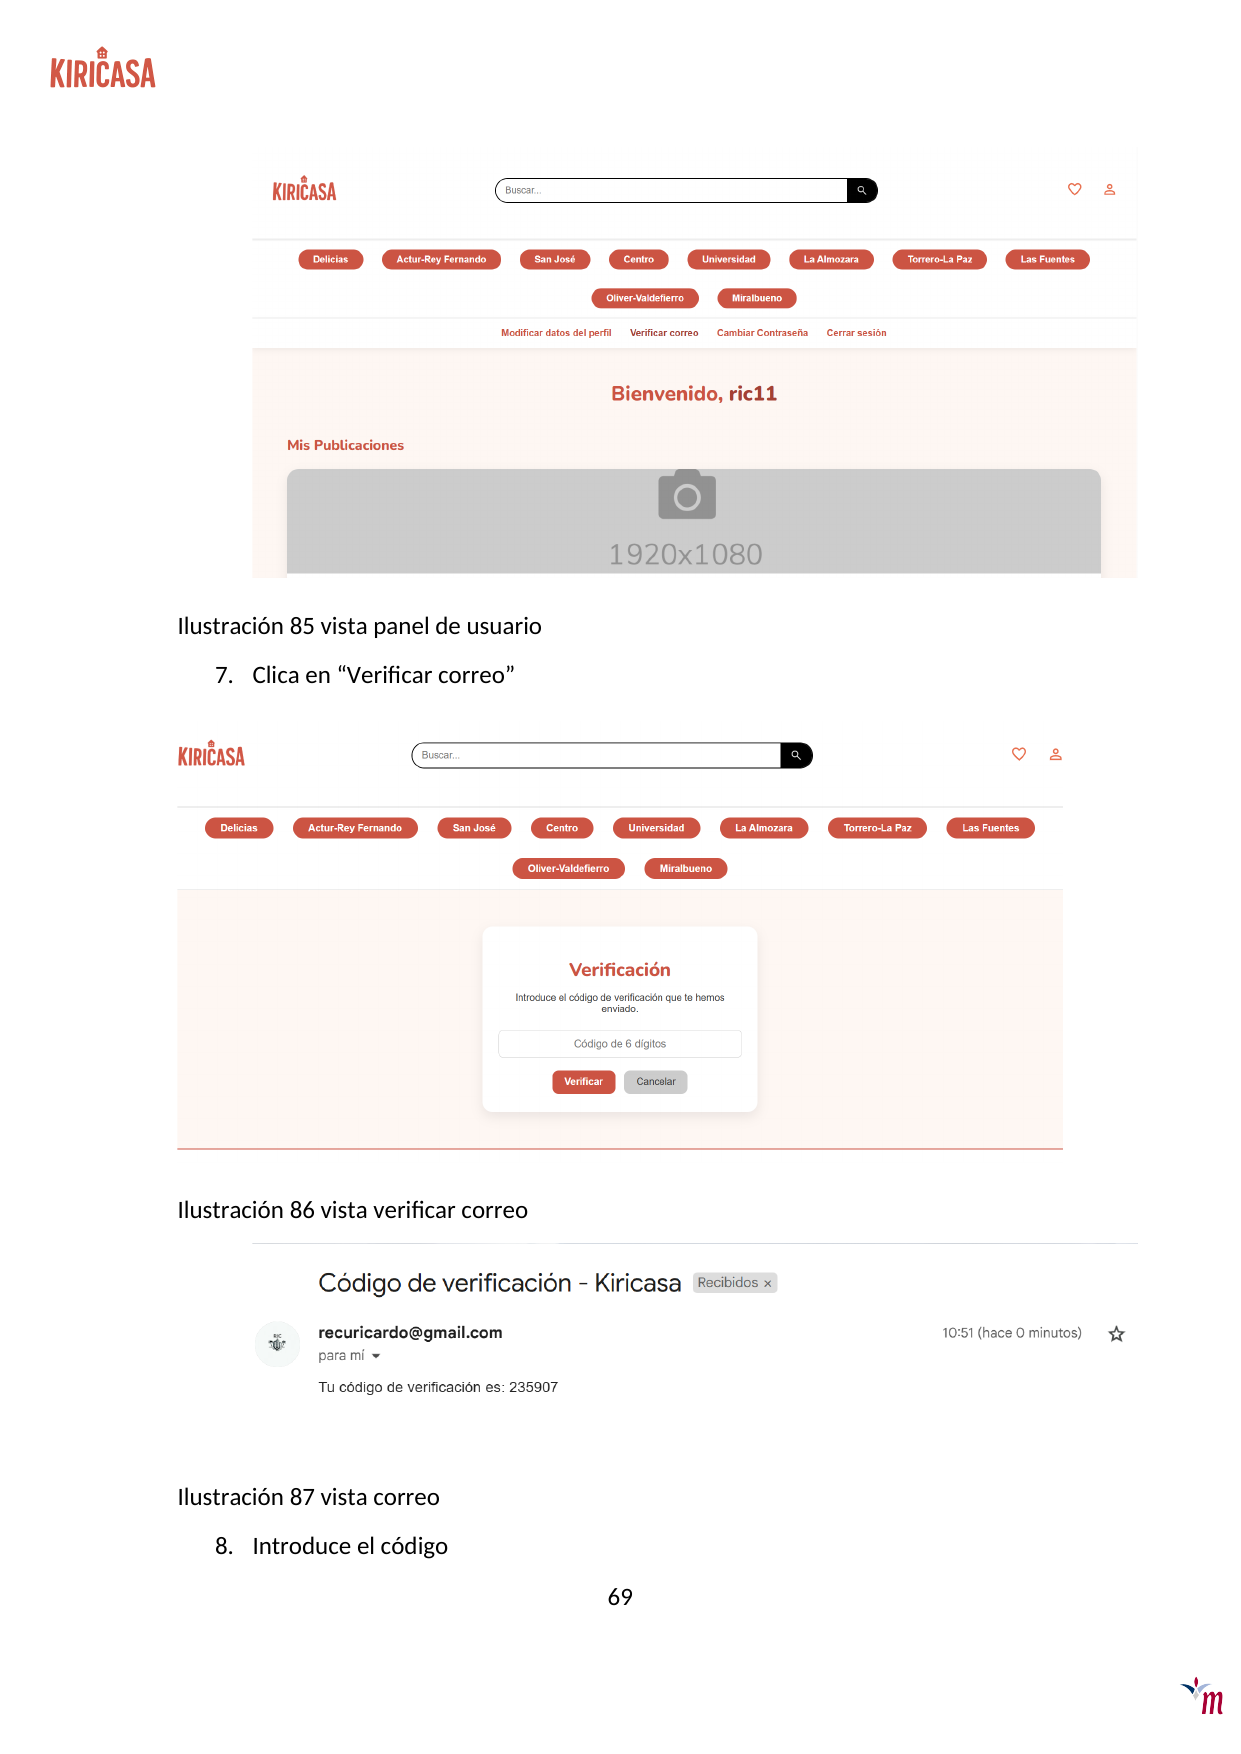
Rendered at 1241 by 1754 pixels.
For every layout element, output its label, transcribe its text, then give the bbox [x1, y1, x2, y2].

list Clica en “Verificar correo” [215, 659, 1063, 690]
list Introduce el código [215, 1530, 1063, 1561]
picture [46, 40, 156, 94]
picture [1168, 1665, 1241, 1732]
picture [252, 147, 1138, 578]
text Ilustración 87 vista correo [177, 1481, 1063, 1511]
text Ilustración 86 vista verificar correo [177, 1194, 1063, 1224]
text Ilustración 85 vista panel de usuario [177, 610, 1063, 640]
picture [252, 1243, 1138, 1449]
picture [177, 721, 1063, 1163]
